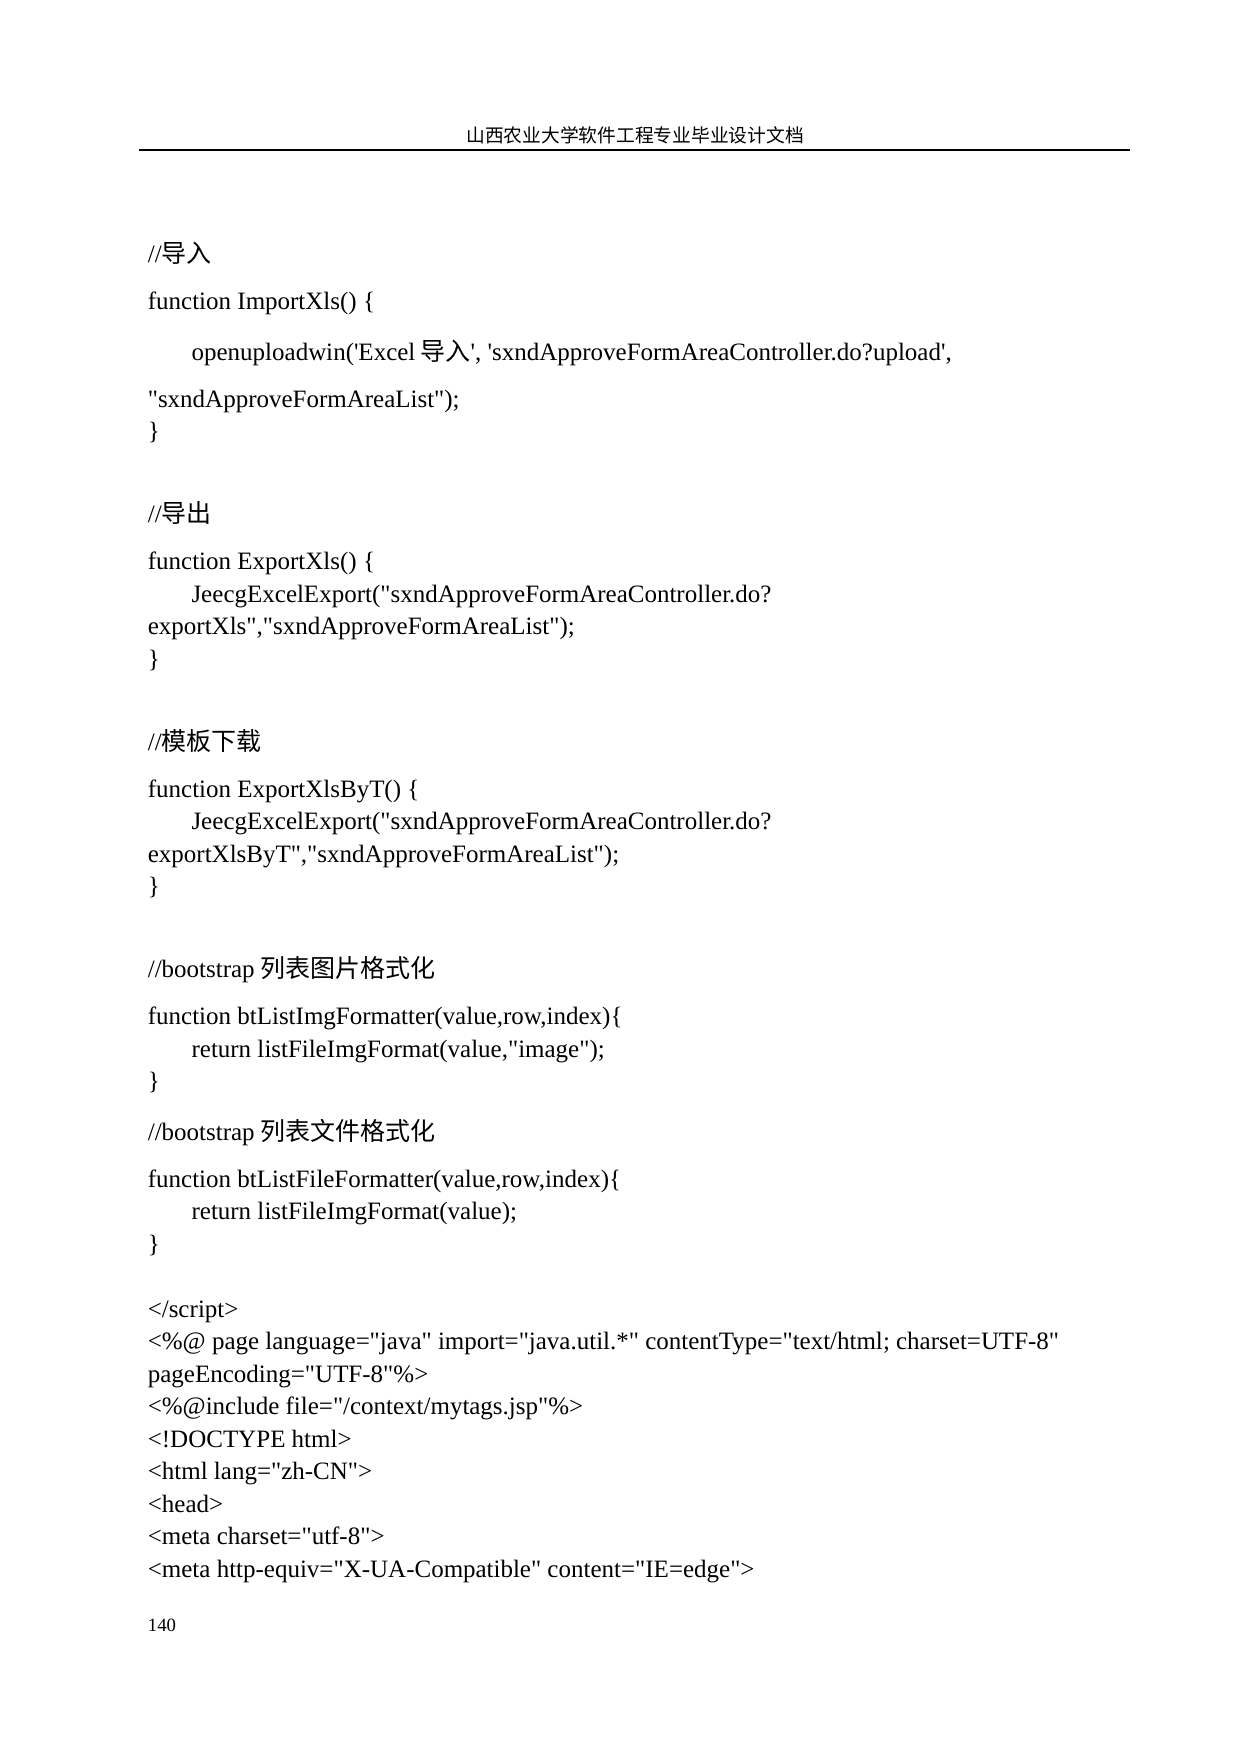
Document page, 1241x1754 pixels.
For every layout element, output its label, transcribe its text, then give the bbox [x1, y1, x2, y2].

text JeecgExcelExport("sxndApproveFormAreaController.do?exportXlsByT","sxndApproveFormAreaList"); [148, 804, 1122, 869]
text //bootstrap列表文件格式化 [148, 1097, 1122, 1162]
text <html lang="zh-CN"> [148, 1454, 1122, 1487]
text return listFileImgFormat(value); [148, 1194, 1122, 1227]
text <head> [148, 1487, 1122, 1519]
text } [148, 642, 1122, 674]
text <%@ page language="java" import="java.util.*" contentType="text/html; charset=UTF-8" pageEncoding="UTF-8"%> [148, 1324, 1122, 1389]
text </script> [148, 1292, 1122, 1324]
text JeecgExcelExport("sxndApproveFormAreaController.do?exportXls","sxndApproveFormAreaList"); [148, 577, 1122, 642]
text //导入 [148, 219, 1122, 284]
text openuploadwin('Excel导入', 'sxndApproveFormAreaController.do?upload', "sxndApproveFormAreaList"); [148, 317, 1122, 414]
text function ExportXlsByT() { [148, 772, 1122, 804]
text function btListImgFormatter(value,row,index){ [148, 999, 1122, 1032]
text function ExportXls() { [148, 544, 1122, 577]
text //bootstrap列表图片格式化 [148, 934, 1122, 999]
text } [148, 414, 1122, 447]
text <meta charset="utf-8"> [148, 1519, 1122, 1552]
text function btListFileFormatter(value,row,index){ [148, 1162, 1122, 1194]
text } [148, 1064, 1122, 1097]
text //模板下载 [148, 707, 1122, 772]
text function ImportXls() { [148, 284, 1122, 317]
text <%@include file="/context/mytags.jsp"%> [148, 1389, 1122, 1422]
text <!DOCTYPE html> [148, 1422, 1122, 1454]
text //导出 [148, 479, 1122, 544]
text } [148, 1227, 1122, 1259]
text } [148, 869, 1122, 902]
text <meta http-equiv="X-UA-Compatible" content="IE=edge"> [148, 1552, 1122, 1584]
text return listFileImgFormat(value,"image"); [148, 1032, 1122, 1064]
